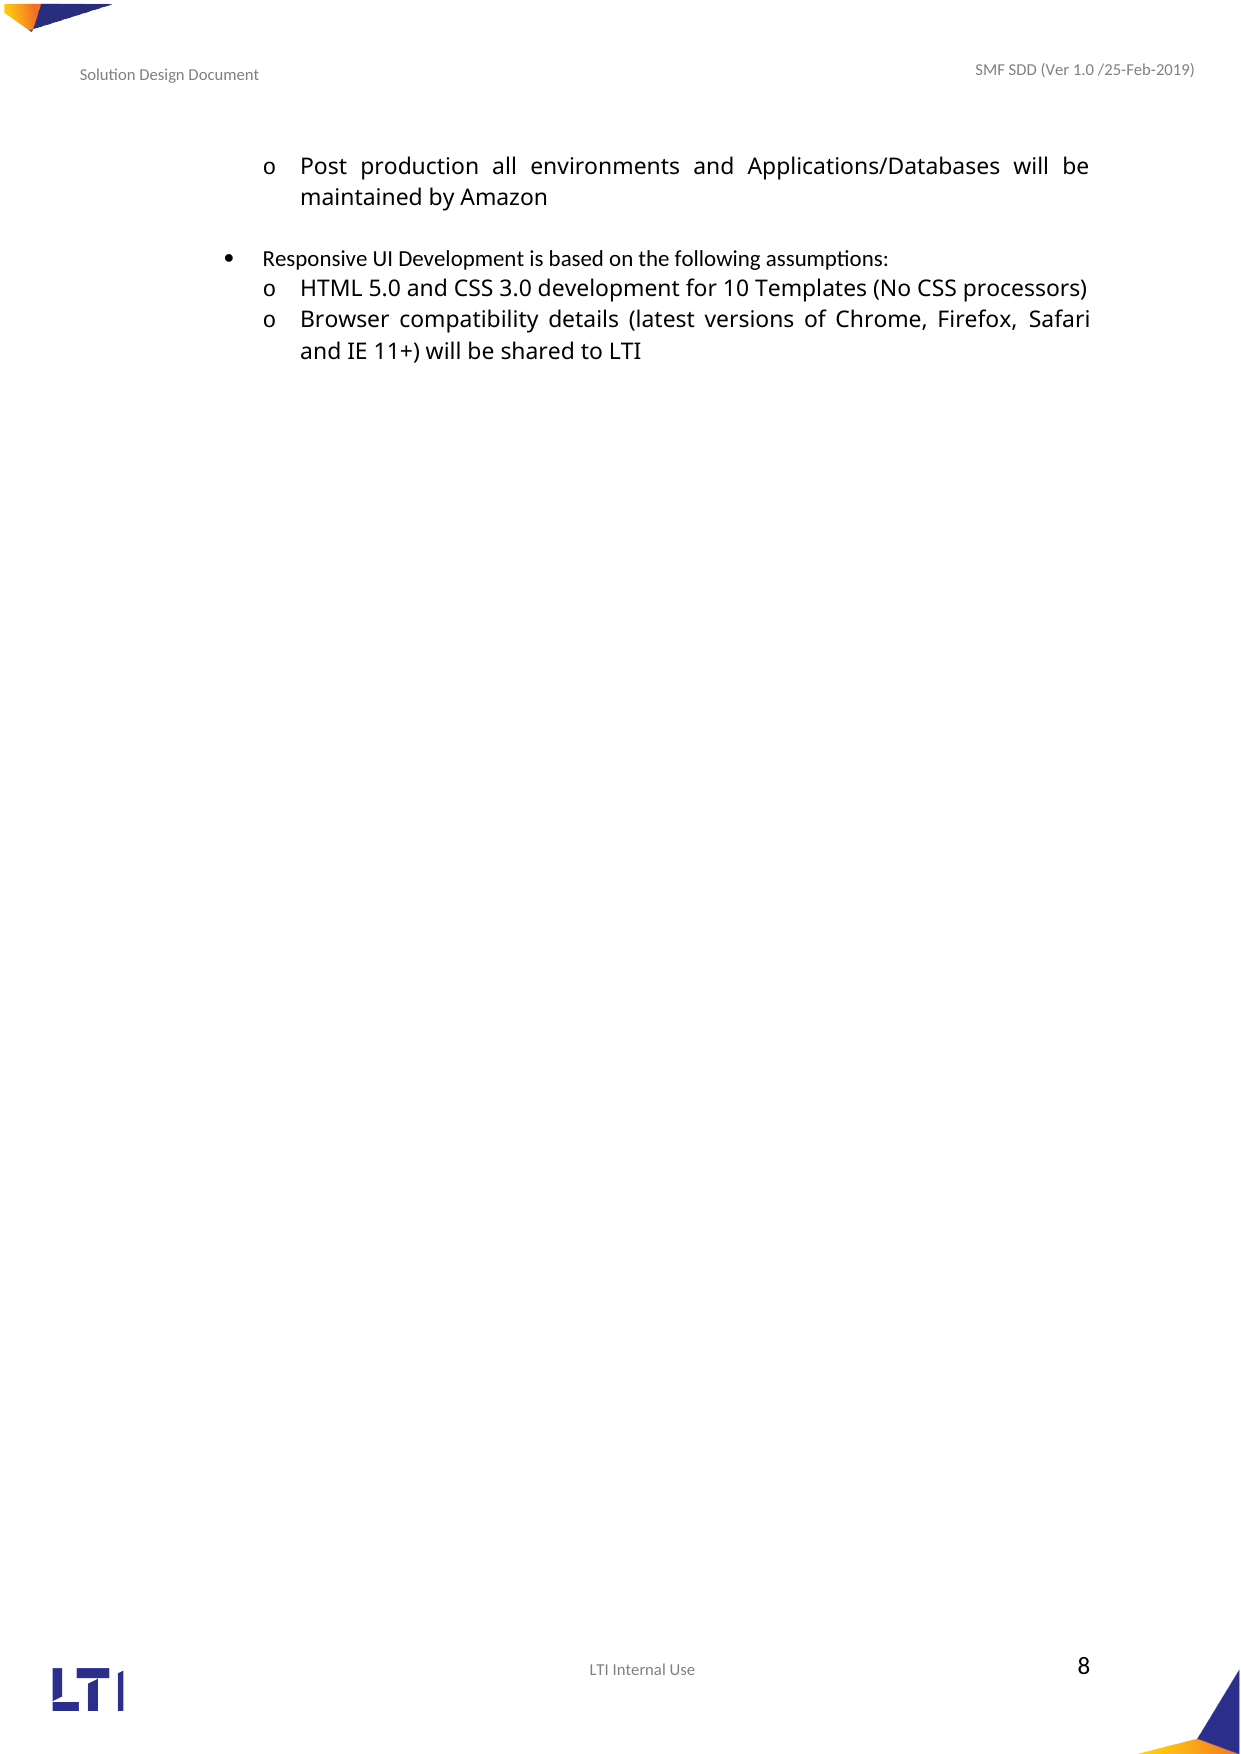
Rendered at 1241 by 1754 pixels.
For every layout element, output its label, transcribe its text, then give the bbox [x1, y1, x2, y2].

list Responsive UI Development is based on the following assumptions: [225, 244, 1090, 272]
picture [4, 0, 113, 100]
list HTML 5.0 and CSS 3.0 development for 10 Templates (No CSS processors) [262, 272, 1090, 303]
list Post production all environments and Applications/Databases will be maintained by Amazon [262, 150, 1090, 213]
picture [52, 1668, 124, 1711]
picture [1134, 1670, 1241, 1754]
list Browser compatibility details (latest versions of Chrome, Firefox, Safari and IE 11+) will be shared to LTI [262, 303, 1090, 366]
